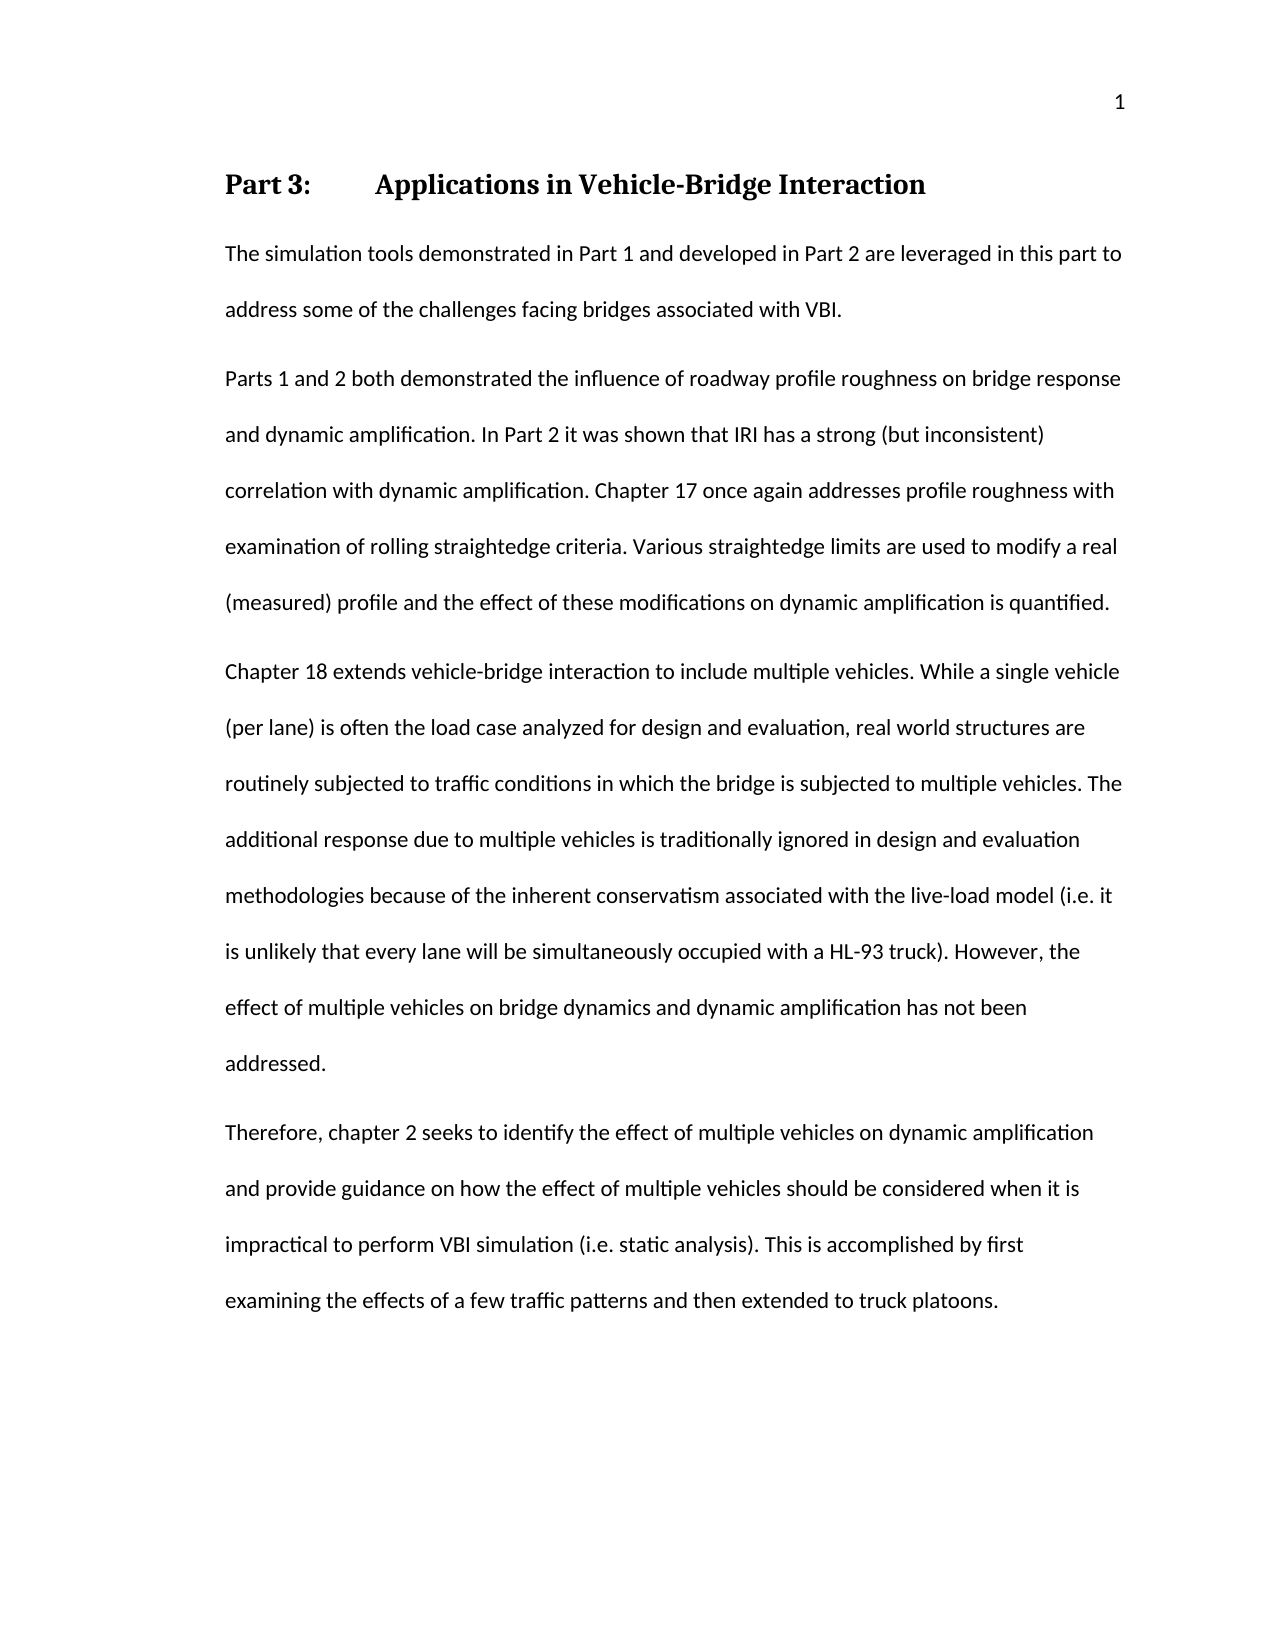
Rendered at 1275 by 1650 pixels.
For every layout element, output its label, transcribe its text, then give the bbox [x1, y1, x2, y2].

text Therefore, chapter 2 seeks to identify the effect of multiple vehicles on dynamic amplification and provide guidance on how the effect of multiple vehicles should be considered when it is impractical to perform VBI simulation (i.e. static analysis). This is accomplished by first examining the effects of a few traffic patterns and then extended to truck platoons. [225, 1118, 1125, 1314]
text Chapter 18 extends vehicle-bridge interaction to include multiple vehicles. While a single vehicle (per lane) is often the load case analyzed for design and evaluation, real world structures are routinely subjected to traffic conditions in which the bridge is subjected to multiple vehicles. The additional response due to multiple vehicles is traditionally ignored in design and evaluation methodologies because of the inherent conservatism associated with the live-load model (i.e. it is unlikely that every lane will be simultaneously occupied with a HL-93 truck). However, the effect of multiple vehicles on bridge dynamics and dynamic amplification has not been addressed. [225, 657, 1125, 1077]
subtitle Applications in Vehicle-Bridge Interaction [225, 168, 1125, 202]
text Parts 1 and 2 both demonstrated the influence of roadway profile roughness on bridge response and dynamic amplification. In Part 2 it was shown that IRI has a strong (but inconsistent) correlation with dynamic amplification. Chapter 17 once again addresses profile roughness with examination of rolling straightedge criteria. Various straightedge limits are used to modify a real (measured) profile and the effect of these modifications on dynamic amplification is quantified. [225, 364, 1125, 616]
text The simulation tools demonstrated in Part 1 and developed in Part 2 are leveraged in this part to address some of the challenges facing bridges associated with VBI. [225, 239, 1125, 324]
